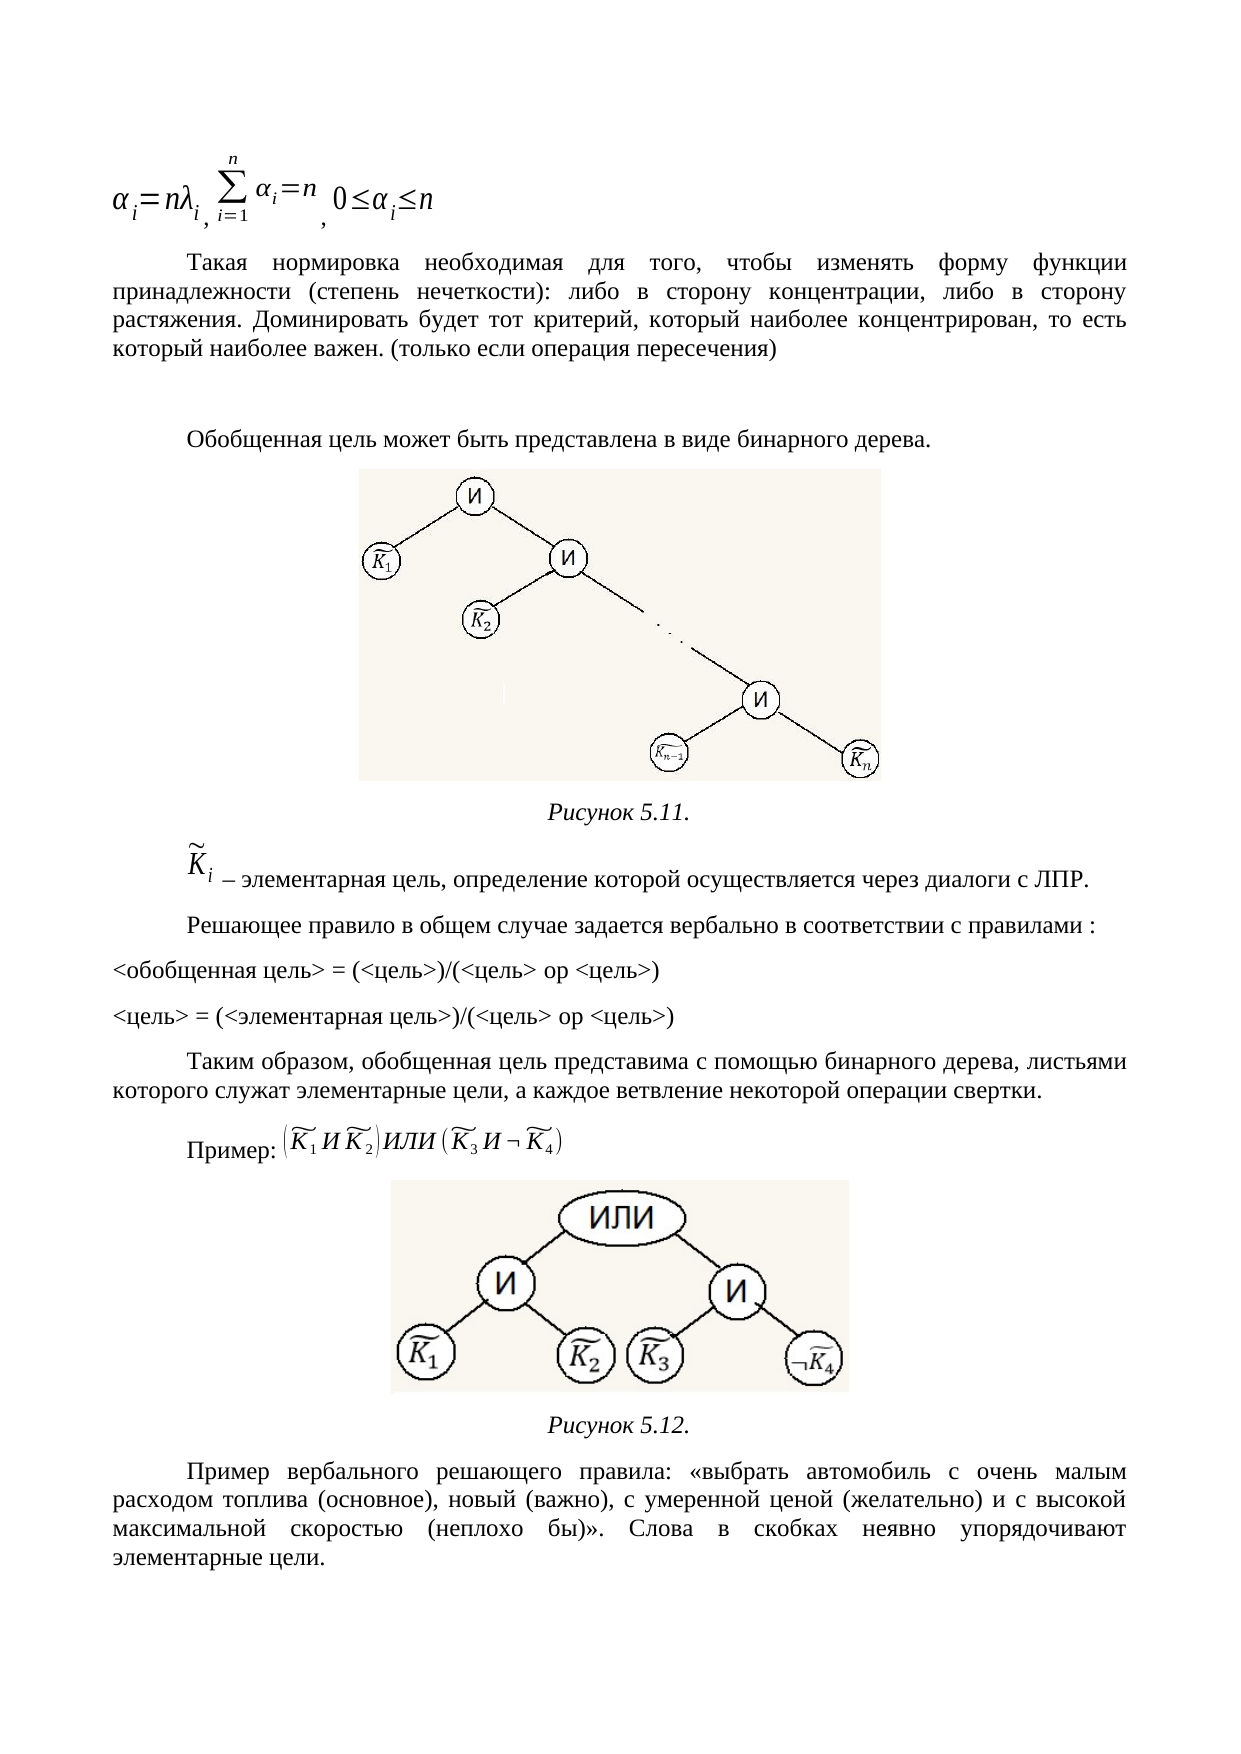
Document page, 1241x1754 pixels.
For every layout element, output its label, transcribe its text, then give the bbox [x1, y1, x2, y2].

text Рисунок 5.11. [112, 797, 1128, 826]
text Обобщенная цель может быть представлена в виде бинарного дерева. [112, 424, 1128, 453]
text <обобщенная цель> = (<цель>)/(<цель> op <цель>) [112, 955, 1128, 984]
text Такая нормировка необходимая для того, чтобы изменять форму функции принадлежности (степень нечеткости): либо в сторону концентрации, либо в сторону растяжения. Доминировать будет тот критерий, который наиболее концентрирован, то есть который наиболее важен. (только если операция пересечения) [112, 247, 1128, 362]
text Пример: [112, 1120, 1128, 1163]
text Таким образом, обобщенная цель представима с помощью бинарного дерева, листьями которого служат элементарные цели, а каждое ветвление некоторой операции свертки. [112, 1046, 1128, 1104]
text , , [112, 150, 1128, 230]
text Пример вербального решающего правила: «выбрать автомобиль с очень малым расходом топлива (основное), новый (важно), с умеренной ценой (желательно) и с высокой максимальной скоростью (неплохо бы)». Слова в скобках неявно упорядочивают элементарные цели. [112, 1456, 1128, 1571]
text Решающее правило в общем случае задается вербально в соответствии с правилами : [112, 910, 1128, 939]
text – элементарная цель, определение которой осуществляется через диалоги с ЛПР. [112, 842, 1128, 893]
text <цель> = (<элементарная цель>)/(<цель> op <цель>) [112, 1001, 1128, 1029]
picture [391, 1180, 850, 1394]
picture [358, 469, 882, 781]
text Рисунок 5.12. [112, 1410, 1128, 1439]
